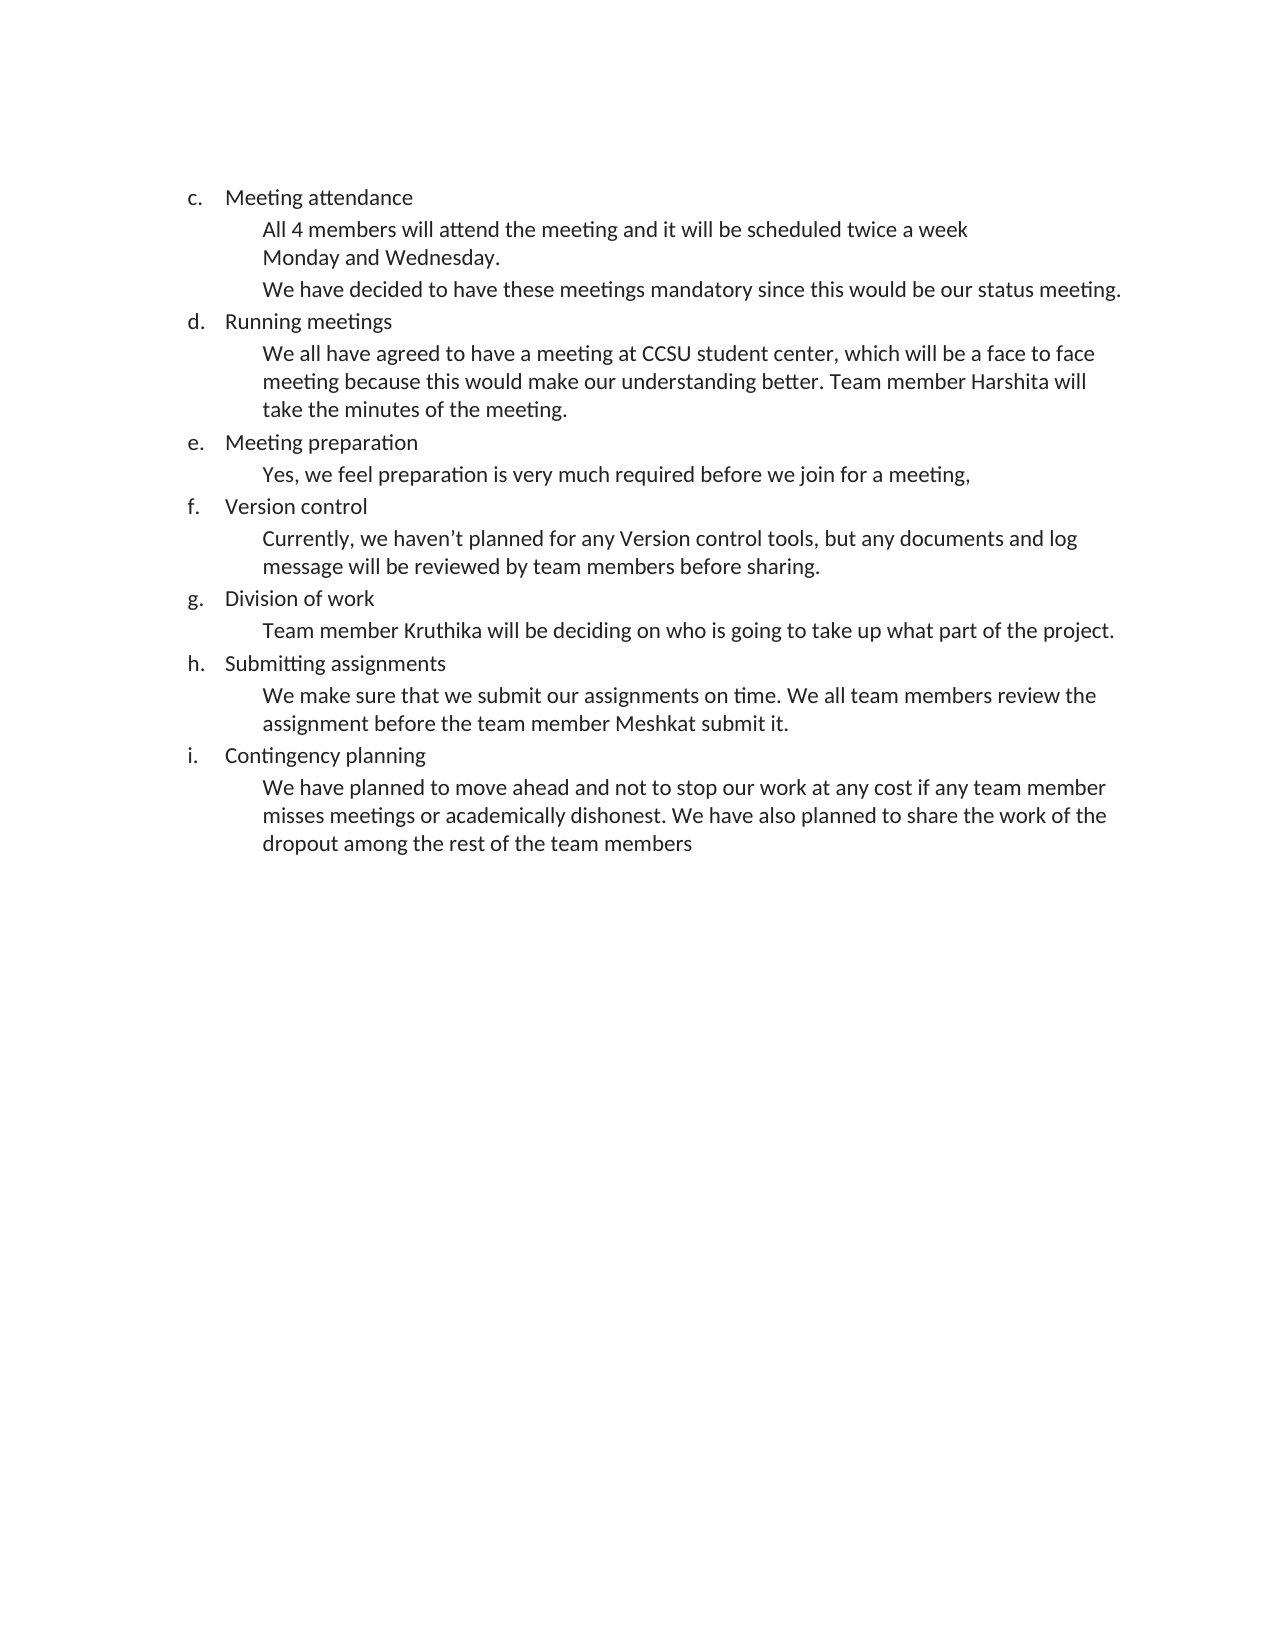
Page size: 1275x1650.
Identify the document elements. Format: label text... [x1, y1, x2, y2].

list Submitting assignments [187, 649, 1125, 677]
text Team member Kruthika will be deciding on who is going to take up what part of the project. [262, 617, 1125, 644]
list Running meetings [187, 307, 1125, 335]
text We all have agreed to have a meeting at CCSU student center, which will be a face to face meeting because this would make our understanding better. Team member Harshita will take the minutes of the meeting. [262, 339, 1125, 423]
text We have decided to have these meetings mandatory since this would be our status meeting. [262, 275, 1125, 303]
list Meeting attendance [187, 183, 1125, 211]
text All 4 members will attend the meeting and it will be scheduled twice a week Monday and Wednesday. [262, 215, 1125, 271]
list Division of work [187, 584, 1125, 612]
list Meeting preparation [187, 428, 1125, 456]
text We have planned to move ahead and not to stop our work at any cost if any team member misses meetings or academically dishonest. We have also planned to share the work of the dropout among the rest of the team members [262, 773, 1125, 857]
text We make sure that we submit our assignments on time. We all team members review the assignment before the team member Meshkat submit it. [262, 681, 1125, 737]
list Version control [187, 492, 1125, 520]
text Yes, we feel preparation is very much required before we join for a meeting, [262, 460, 1125, 488]
text Currently, we haven’t planned for any Version control tools, but any documents and log message will be reviewed by team members before sharing. [262, 524, 1125, 580]
list Contingency planning [187, 741, 1125, 769]
